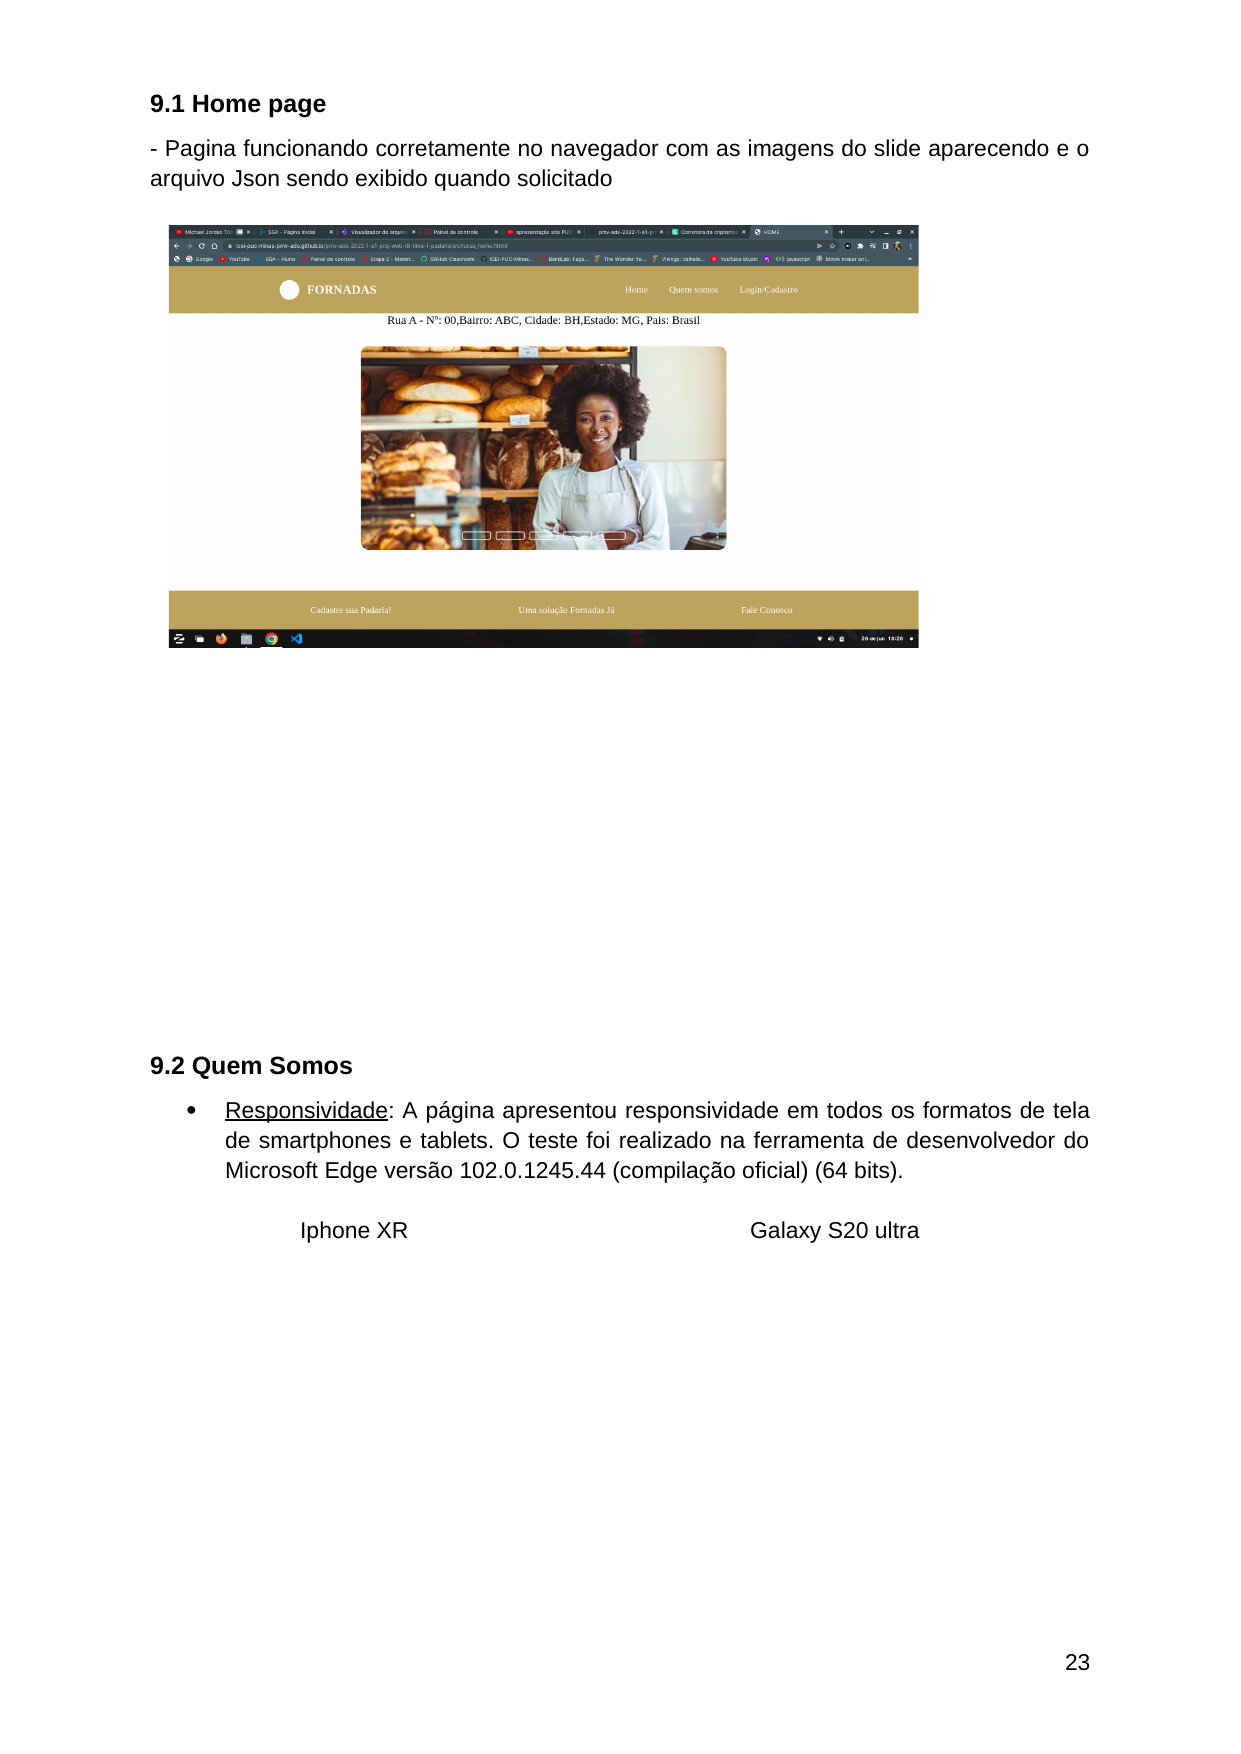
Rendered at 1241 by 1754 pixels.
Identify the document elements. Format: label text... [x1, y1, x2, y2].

subtitle 9.1 Home page [150, 89, 1090, 118]
list Responsividade: A página apresentou responsividade em todos os formatos de tela de smartphones e tablets. O teste foi realizado na ferramenta de desenvolvedor do Microsoft Edge versão 102.0.1245.44 (compilação oficial) (64 bits). [187, 1097, 1090, 1183]
text - Pagina funcionando corretamente no navegador com as imagens do slide aparecendo e o arquivo Json sendo exibido quando solicitado [150, 135, 1090, 191]
subtitle 9.2 Quem Somos [150, 1051, 1090, 1080]
list Iphone XR Galaxy S20 ultra [225, 1217, 1090, 1244]
